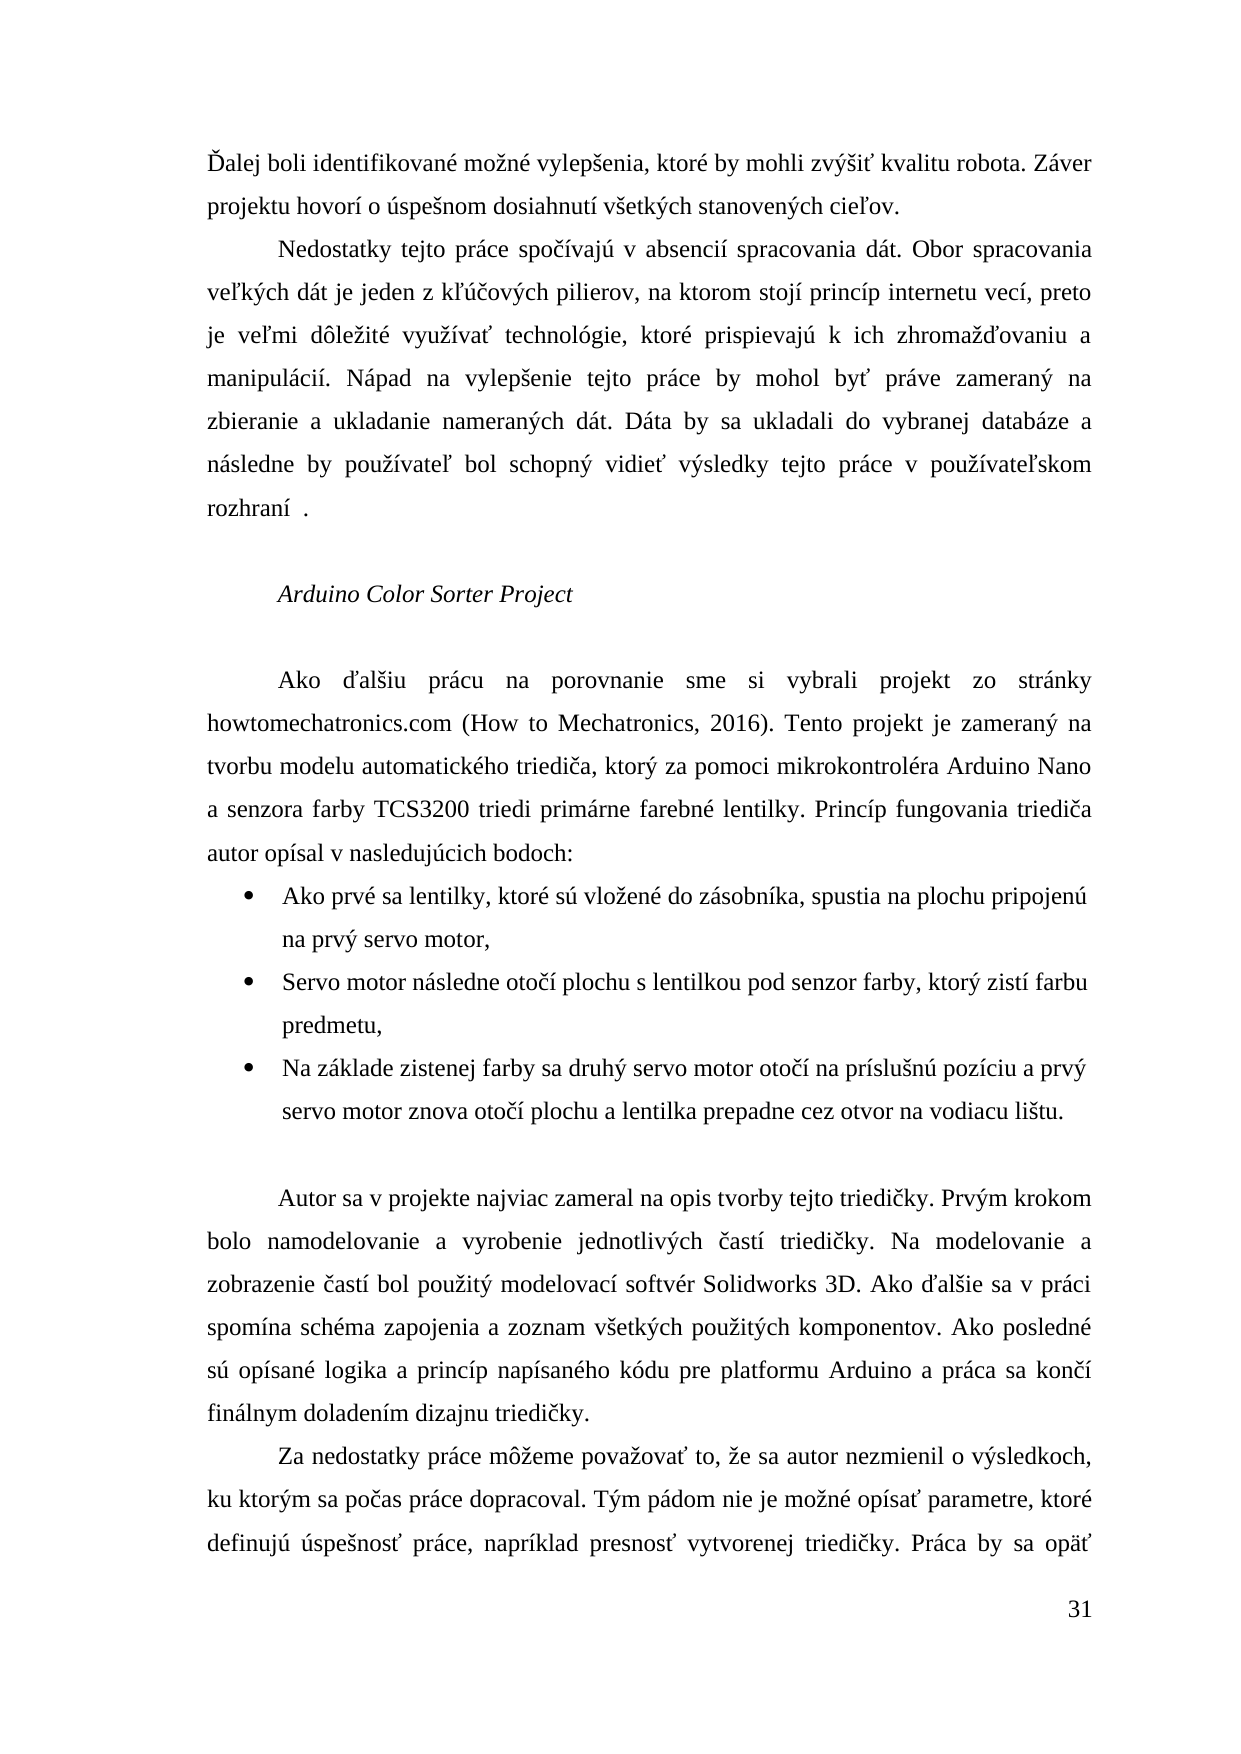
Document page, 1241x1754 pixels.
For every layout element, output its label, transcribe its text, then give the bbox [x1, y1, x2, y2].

text Ako ďalšiu prácu na porovnanie sme si vybrali projekt zo stránky howtomechatronics.com (How to Mechatronics, 2016). Tento projekt je zameraný na tvorbu modelu automatického triediča, ktorý za pomoci mikrokontroléra Arduino Nano a senzora farby TCS3200 triedi primárne farebné lentilky. Princíp fungovania triediča autor opísal v nasledujúcich bodoch: [207, 665, 1092, 866]
list Servo motor následne otočí plochu s lentilkou pod senzor farby, ktorý zistí farbu predmetu, [244, 967, 1092, 1039]
text Autor sa v projekte najviac zameral na opis tvorby tejto triedičky. Prvým krokom bolo namodelovanie a vyrobenie jednotlivých častí triedičky. Na modelovanie a zobrazenie častí bol použitý modelovací softvér Solidworks 3D. Ako ďalšie sa v práci spomína schéma zapojenia a zoznam všetkých použitých komponentov. Ako posledné sú opísané logika a princíp napísaného kódu pre platformu Arduino a práca sa končí finálnym doladením dizajnu triedičky. [207, 1183, 1092, 1427]
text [207, 1441, 1092, 1556]
text Nedostatky tejto práce spočívajú v absencií spracovania dát. Obor spracovania veľkých dát je jeden z kľúčových pilierov, na ktorom stojí princíp internetu vecí, preto je veľmi dôležité využívať technológie, ktoré prispievajú k ich zhromažďovaniu a manipulácií. Nápad na vylepšenie tejto práce by mohol byť práve zameraný na zbieranie a ukladanie nameraných dát. Dáta by sa ukladali do vybranej databáze a následne by používateľ bol schopný vidieť výsledky tejto práce v používateľskom rozhraní . [207, 234, 1092, 521]
list Na základe zistenej farby sa druhý servo motor otočí na príslušnú pozíciu a prvý servo motor znova otočí plochu a lentilka prepadne cez otvor na vodiacu lištu. [244, 1053, 1092, 1125]
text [207, 148, 1092, 219]
list Ako prvé sa lentilky, ktoré sú vložené do zásobníka, spustia na plochu pripojenú na prvý servo motor, [244, 881, 1092, 953]
text Arduino Color Sorter Project [207, 579, 1092, 608]
